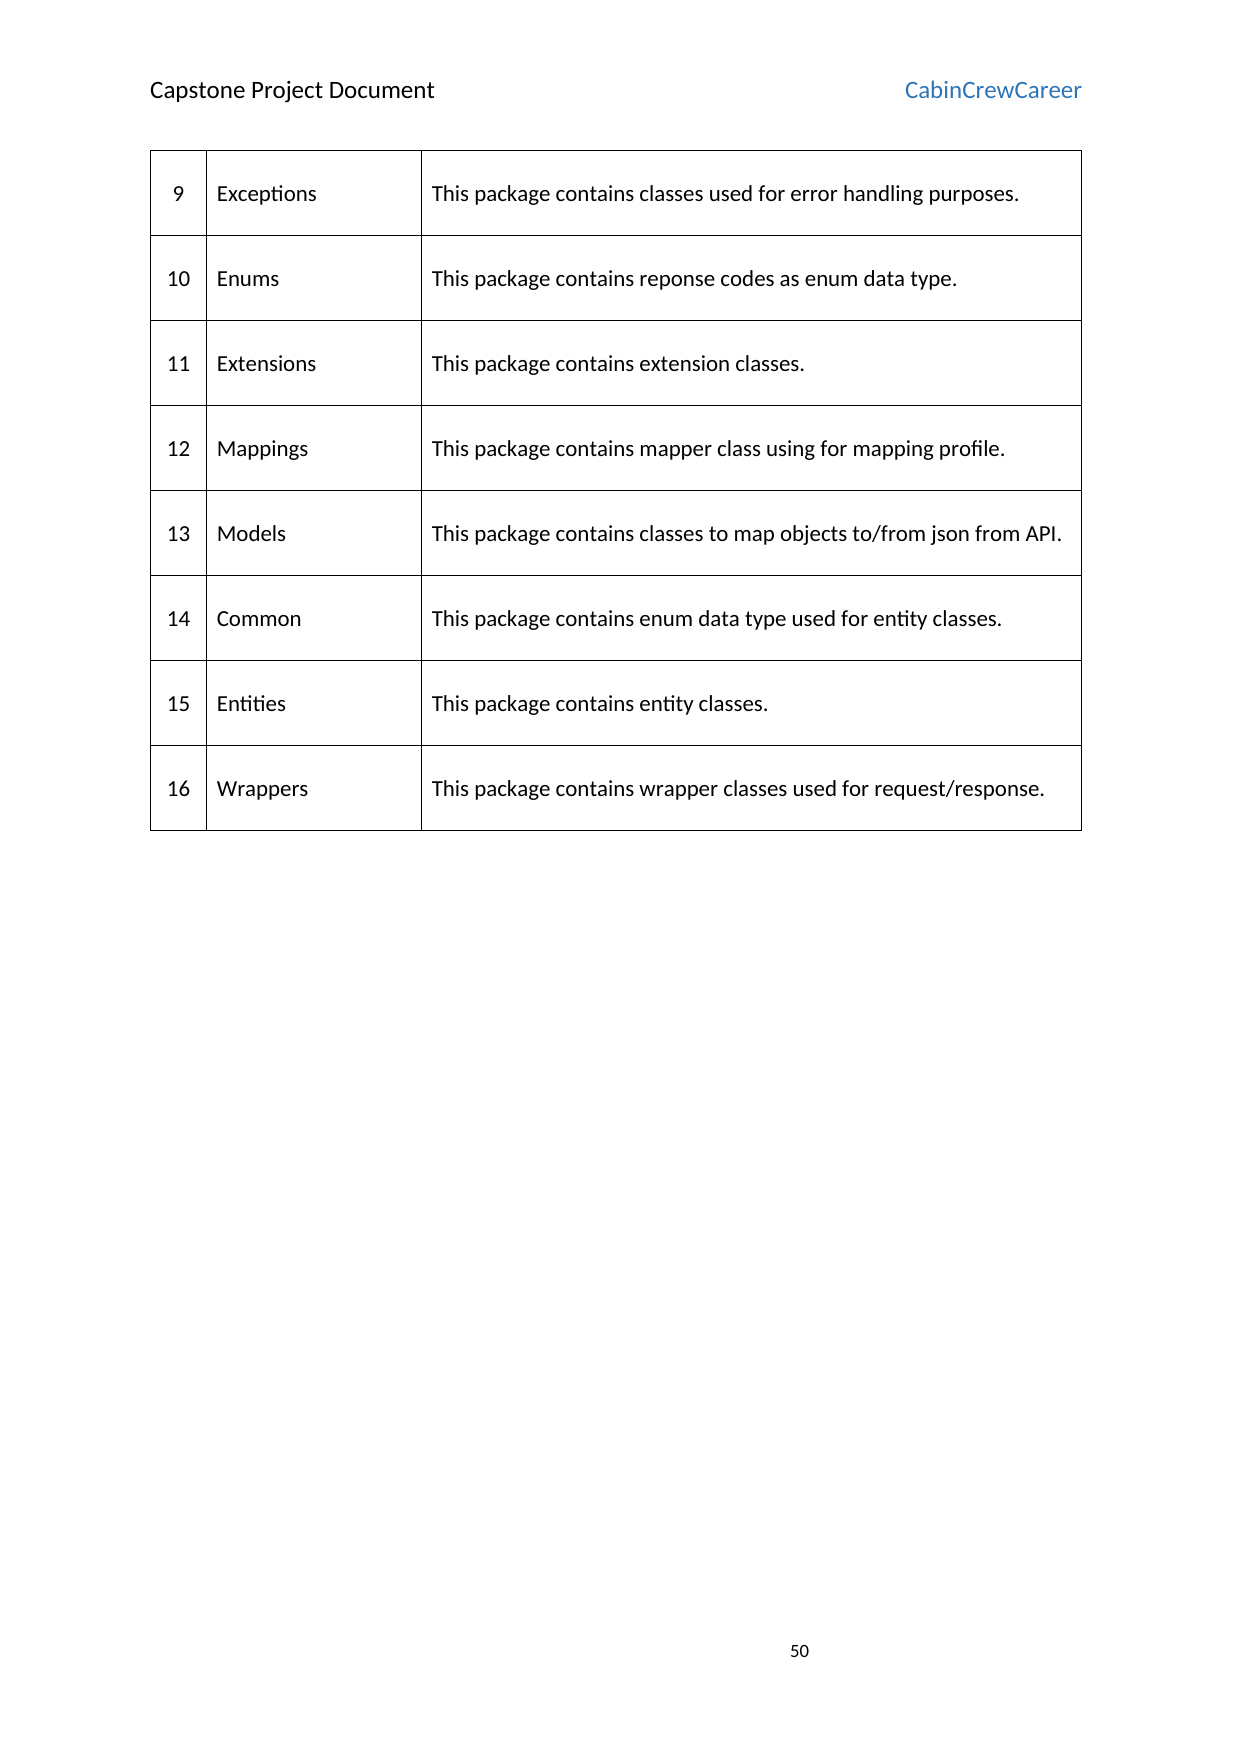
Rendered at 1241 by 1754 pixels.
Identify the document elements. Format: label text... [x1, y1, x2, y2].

table_cell This package contains wrapper classes used for request/response. [422, 746, 1081, 830]
table_cell This package contains entity classes. [422, 661, 1081, 745]
table_cell 10 [151, 236, 206, 320]
table_cell 12 [151, 406, 206, 490]
table_cell This package contains classes used for error handling purposes. [422, 151, 1081, 235]
table_cell Exceptions [207, 151, 421, 235]
table_cell Entities [207, 661, 421, 745]
table_cell This package contains classes to map objects to/from json from API. [422, 491, 1081, 575]
table_cell 14 [151, 576, 206, 660]
table_cell Models [207, 491, 421, 575]
table_cell 13 [151, 491, 206, 575]
table_cell Extensions [207, 321, 421, 405]
table_cell 9 [151, 151, 206, 235]
table_cell Wrappers [207, 746, 421, 830]
table_cell This package contains mapper class using for mapping profile. [422, 406, 1081, 490]
table_cell This package contains enum data type used for entity classes. [422, 576, 1081, 660]
table_cell 11 [151, 321, 206, 405]
table_cell 15 [151, 661, 206, 745]
table_cell Enums [207, 236, 421, 320]
table_cell This package contains extension classes. [422, 321, 1081, 405]
table_cell Common [207, 576, 421, 660]
table_cell This package contains reponse codes as enum data type. [422, 236, 1081, 320]
table_cell 16 [151, 746, 206, 830]
table_cell Mappings [207, 406, 421, 490]
